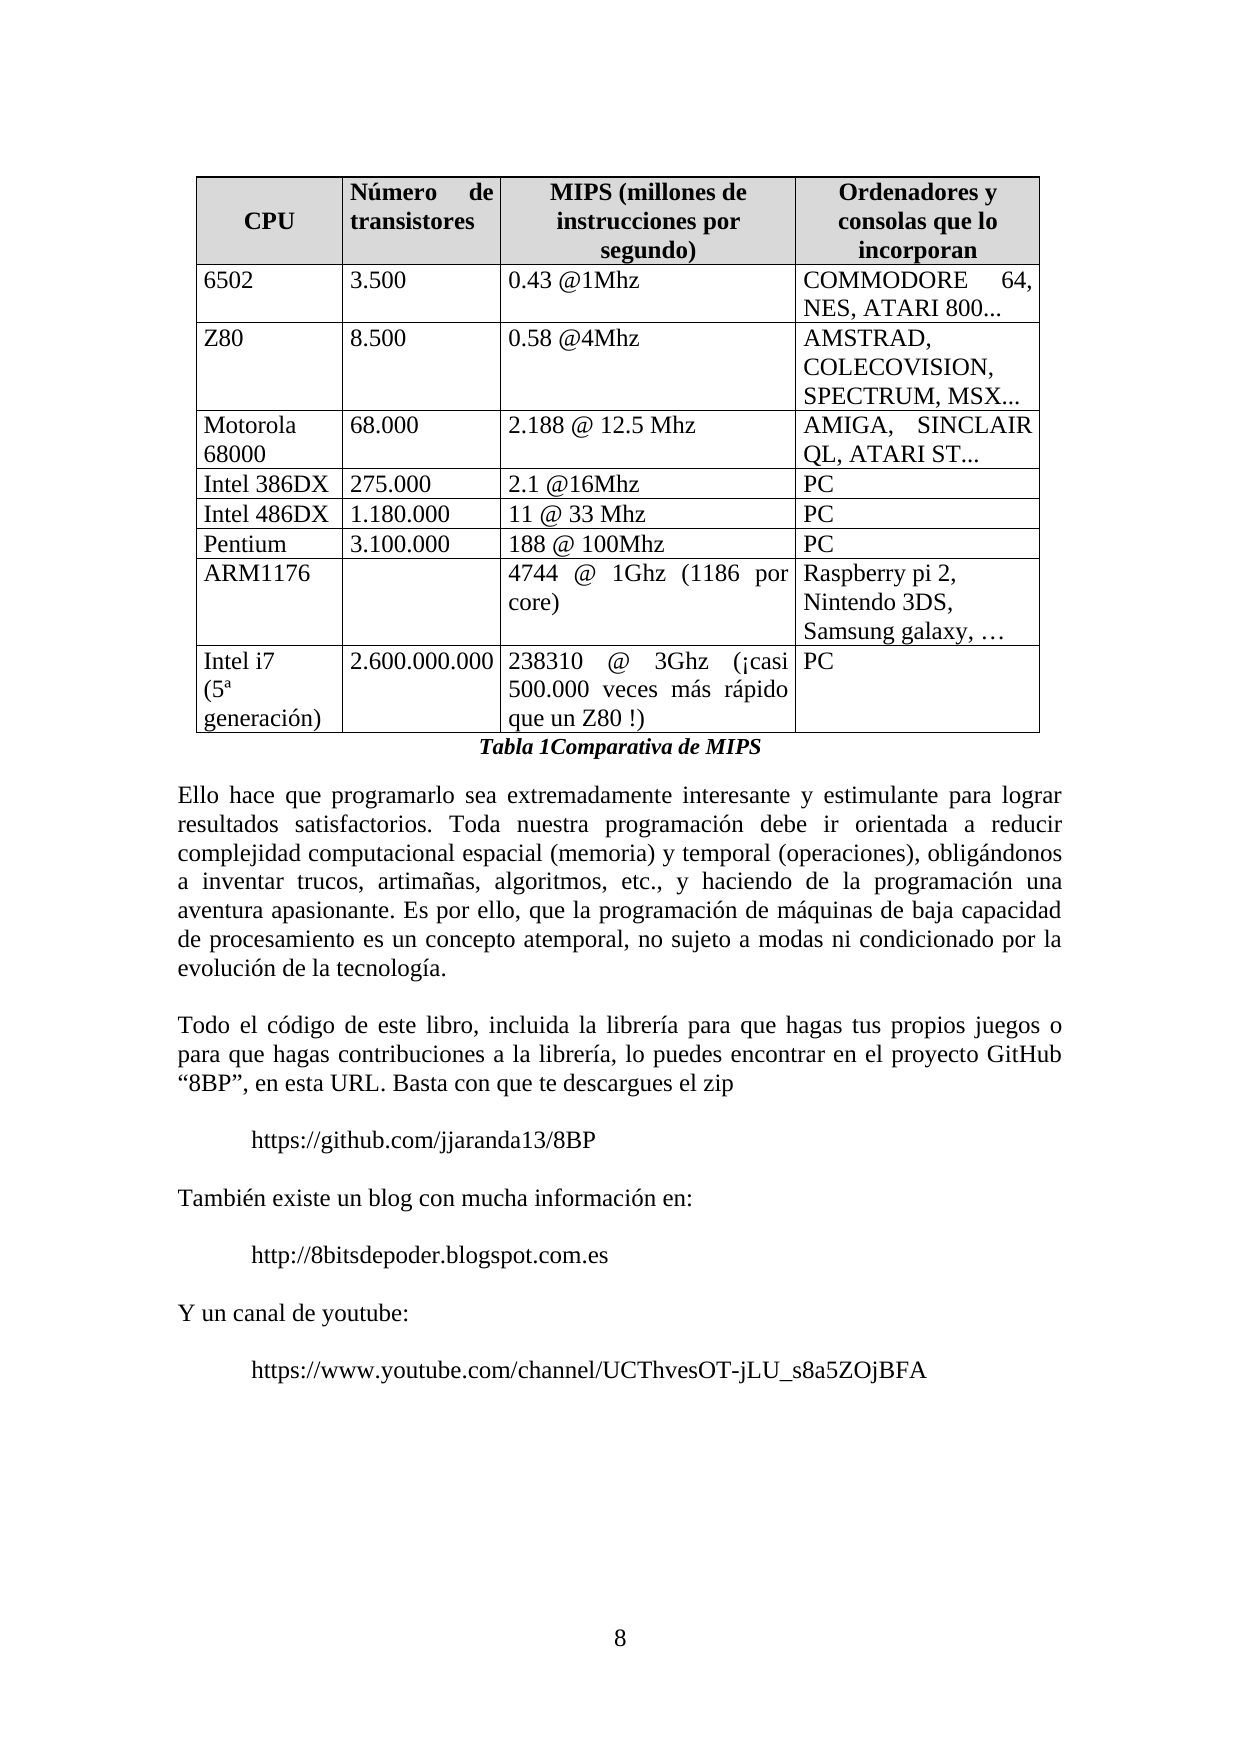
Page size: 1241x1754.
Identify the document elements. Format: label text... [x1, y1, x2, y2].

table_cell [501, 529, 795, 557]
text https://github.com/jjaranda13/8BP [177, 1125, 1063, 1154]
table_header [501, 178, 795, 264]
text http://8bitsdepoder.blogspot.com.es [177, 1240, 1063, 1269]
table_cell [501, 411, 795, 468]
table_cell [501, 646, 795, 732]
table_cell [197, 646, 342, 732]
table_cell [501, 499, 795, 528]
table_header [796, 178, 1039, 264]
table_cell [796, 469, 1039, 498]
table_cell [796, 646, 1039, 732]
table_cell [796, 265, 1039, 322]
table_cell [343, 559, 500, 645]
text Ello hace que programarlo sea extremadamente interesante y estimulante para lograr resultados satisfactorios. Toda nuestra programación debe ir orientada a reducir complejidad computacional espacial (memoria) y temporal (operaciones), obligándonos a inventar trucos, artimañas, algoritmos, etc., y haciendo de la programación una aventura apasionante. Es por ello, que la programación de máquinas de baja capacidad de procesamiento es un concepto atemporal, no sujeto a modas ni condicionado por la evolución de la tecnología. [177, 780, 1063, 981]
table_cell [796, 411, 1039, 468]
text Todo el código de este libro, incluida la librería para que hagas tus propios juegos o para que hagas contribuciones a la librería, lo puedes encontrar en el proyecto GitHub “8BP”, en esta URL. Basta con que te descargues el zip [177, 1010, 1063, 1096]
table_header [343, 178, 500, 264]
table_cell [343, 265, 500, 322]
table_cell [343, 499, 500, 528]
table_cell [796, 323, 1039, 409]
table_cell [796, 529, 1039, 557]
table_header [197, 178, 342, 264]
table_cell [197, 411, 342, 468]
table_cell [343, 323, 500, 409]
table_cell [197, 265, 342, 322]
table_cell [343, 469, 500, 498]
text También existe un blog con mucha información en: [177, 1183, 1063, 1211]
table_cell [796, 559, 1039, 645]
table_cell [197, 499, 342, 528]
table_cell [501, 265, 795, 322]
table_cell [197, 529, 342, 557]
text Tabla 1Comparativa de MIPS [177, 733, 1063, 759]
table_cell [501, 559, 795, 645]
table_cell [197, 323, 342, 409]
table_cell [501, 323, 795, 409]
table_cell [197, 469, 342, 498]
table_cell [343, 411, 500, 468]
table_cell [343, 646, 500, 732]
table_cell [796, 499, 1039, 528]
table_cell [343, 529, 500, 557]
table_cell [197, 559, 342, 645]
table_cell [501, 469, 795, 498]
text Y un canal de youtube: [177, 1298, 1063, 1326]
text https://www.youtube.com/channel/UCThvesOT-jLU_s8a5ZOjBFA [177, 1355, 1063, 1384]
